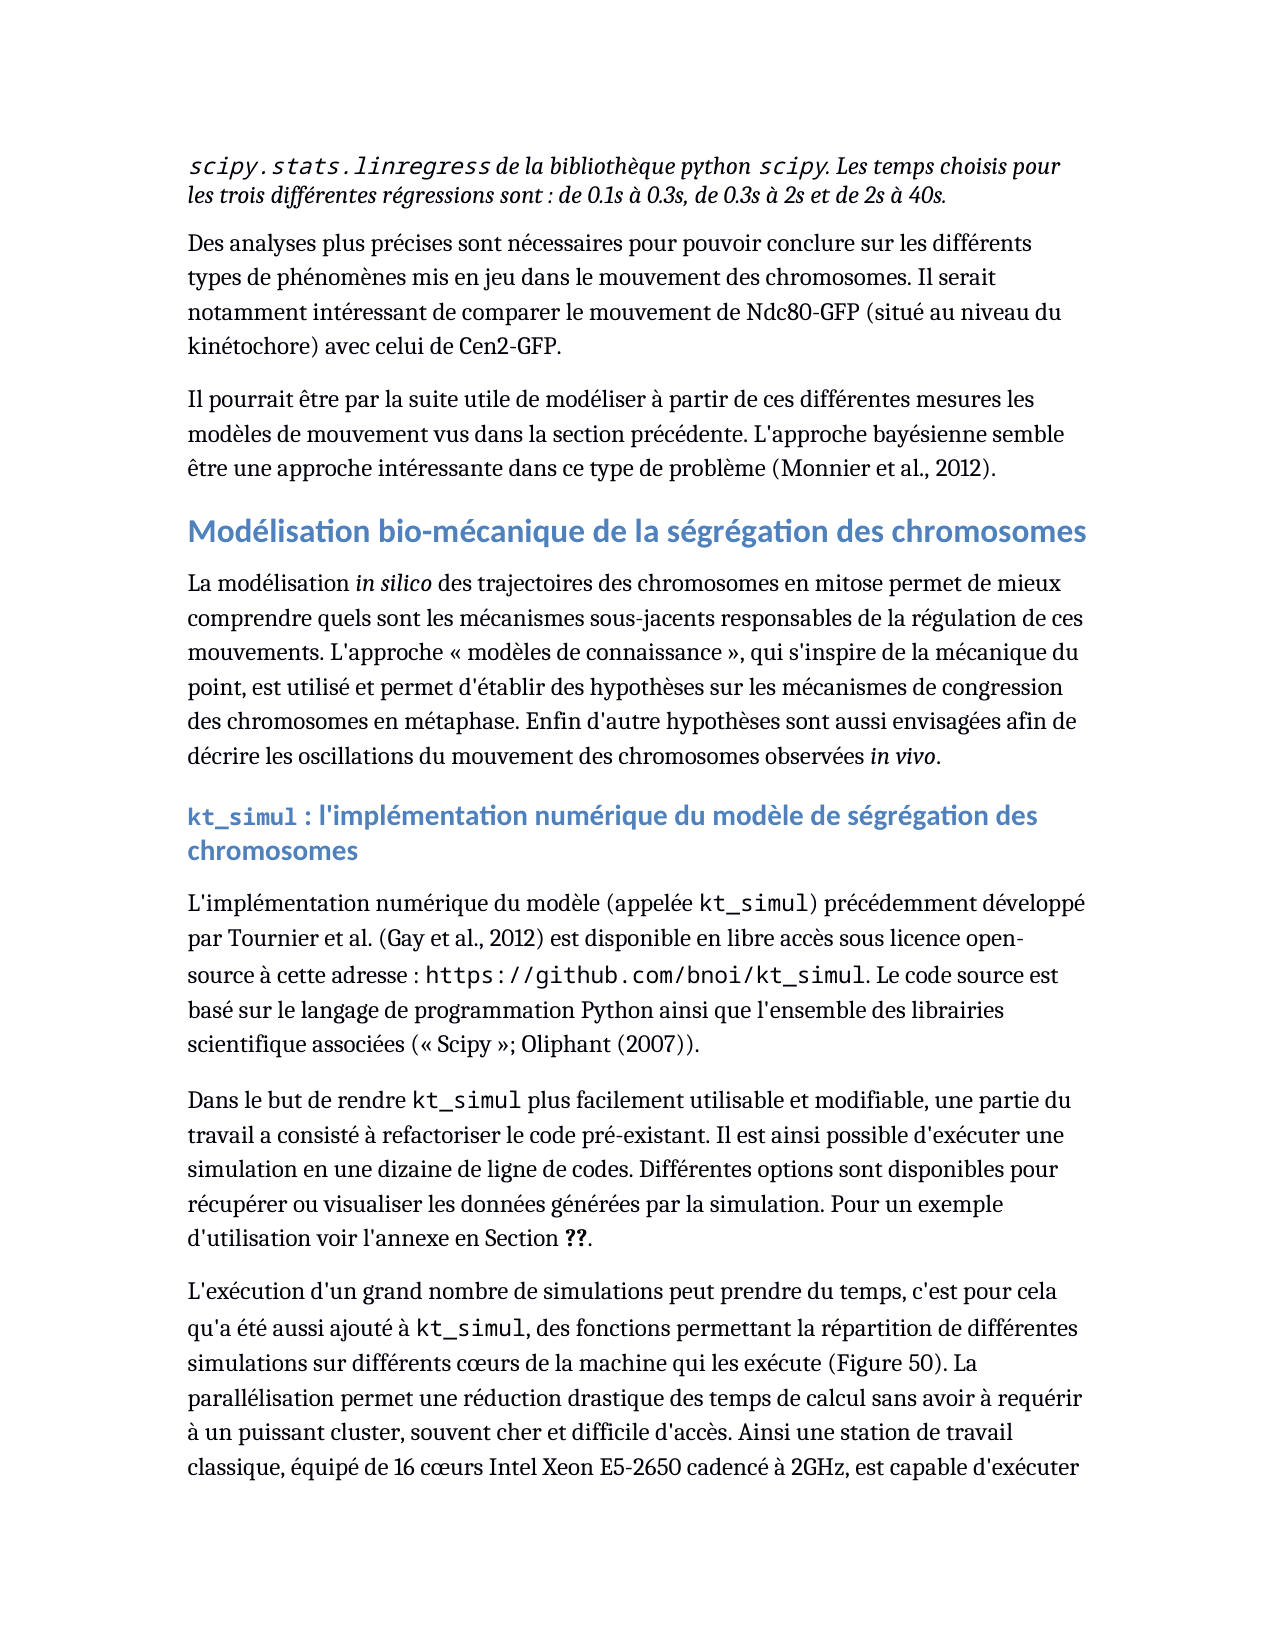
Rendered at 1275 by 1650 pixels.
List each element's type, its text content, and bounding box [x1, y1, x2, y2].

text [187, 1277, 1087, 1481]
text Des analyses plus précises sont nécessaires pour pouvoir conclure sur les différents types de phénomènes mis en jeu dans le mouvement des chromosomes. Il serait notamment intéressant de comparer le mouvement de Ndc80-GFP (situé au niveau du kinétochore) avec celui de Cen2-GFP. [187, 229, 1087, 361]
text L'implémentation numérique du modèle (appelée kt_simul) précédemment développé par Tournier et al. (Gay et al., 2012) est disponible en libre accès sous licence open-source à cette adresse : https://github.com/bnoi/kt_simul. Le code source est basé sur le langage de programmation Python ainsi que l'ensemble des librairies scientifique associées (« Scipy »; Oliphant (2007)). [187, 887, 1087, 1059]
text Il pourrait être par la suite utile de modéliser à partir de ces différentes mesures les modèles de mouvement vus dans la section précédente. L'approche bayésienne semble être une approche intéressante dans ce type de problème (Monnier et al., 2012). [187, 385, 1087, 483]
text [187, 150, 1087, 210]
subtitle Modélisation bio-mécanique de la ségrégation des chromosomes [187, 510, 1087, 550]
text Dans le but de rendre kt_simul plus facilement utilisable et modifiable, une partie du travail a consisté à refactoriser le code pré-existant. Il est ainsi possible d'exécuter une simulation en une dizaine de ligne de codes. Différentes options sont disponibles pour récupérer ou visualiser les données générées par la simulation. Pour un exemple d'utilisation voir l'annexe en Section ??. [187, 1083, 1087, 1253]
text La modélisation in silico des trajectoires des chromosomes en mitose permet de mieux comprendre quels sont les mécanismes sous-jacents responsables de la régulation de ces mouvements. L'approche « modèles de connaissance », qui s'inspire de la mécanique du point, est utilisé et permet d'établir des hypothèses sur les mécanismes de congression des chromosomes en métaphase. Enfin d'autre hypothèses sont aussi envisagées afin de décrire les oscillations du mouvement des chromosomes observées in vivo. [187, 569, 1087, 770]
subtitle kt_simul : l'implémentation numérique du modèle de ségrégation des chromosomes [187, 797, 1087, 868]
